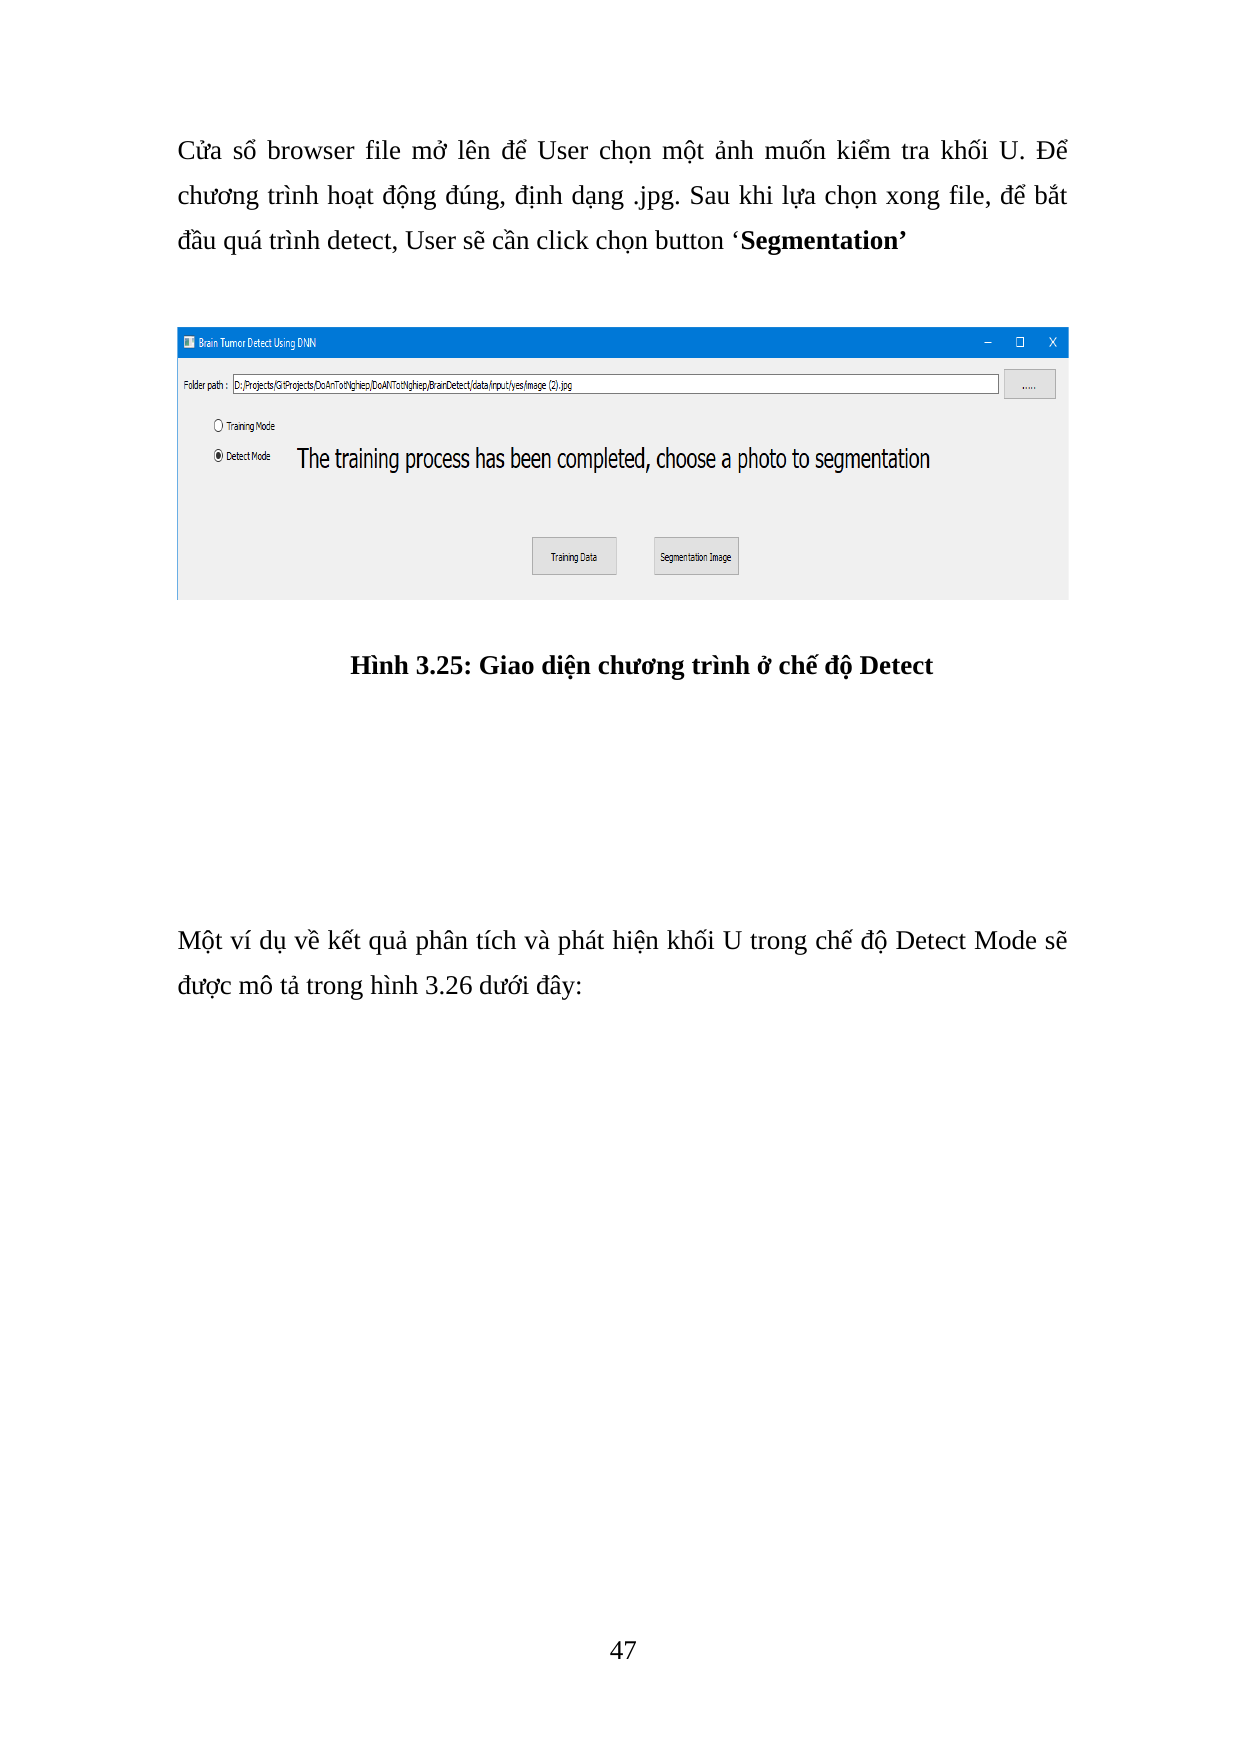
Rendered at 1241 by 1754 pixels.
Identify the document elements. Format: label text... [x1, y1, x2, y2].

text Một ví dụ về kết quả phân tích và phát hiện khối U trong chế độ Detect Mode sẽ được mô tả trong hình 3.26 dưới đây: [177, 921, 1069, 1003]
picture [177, 327, 1069, 600]
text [177, 131, 1069, 259]
text Hình 3.25: Giao diện chương trình ở chế độ Detect [177, 646, 1069, 683]
